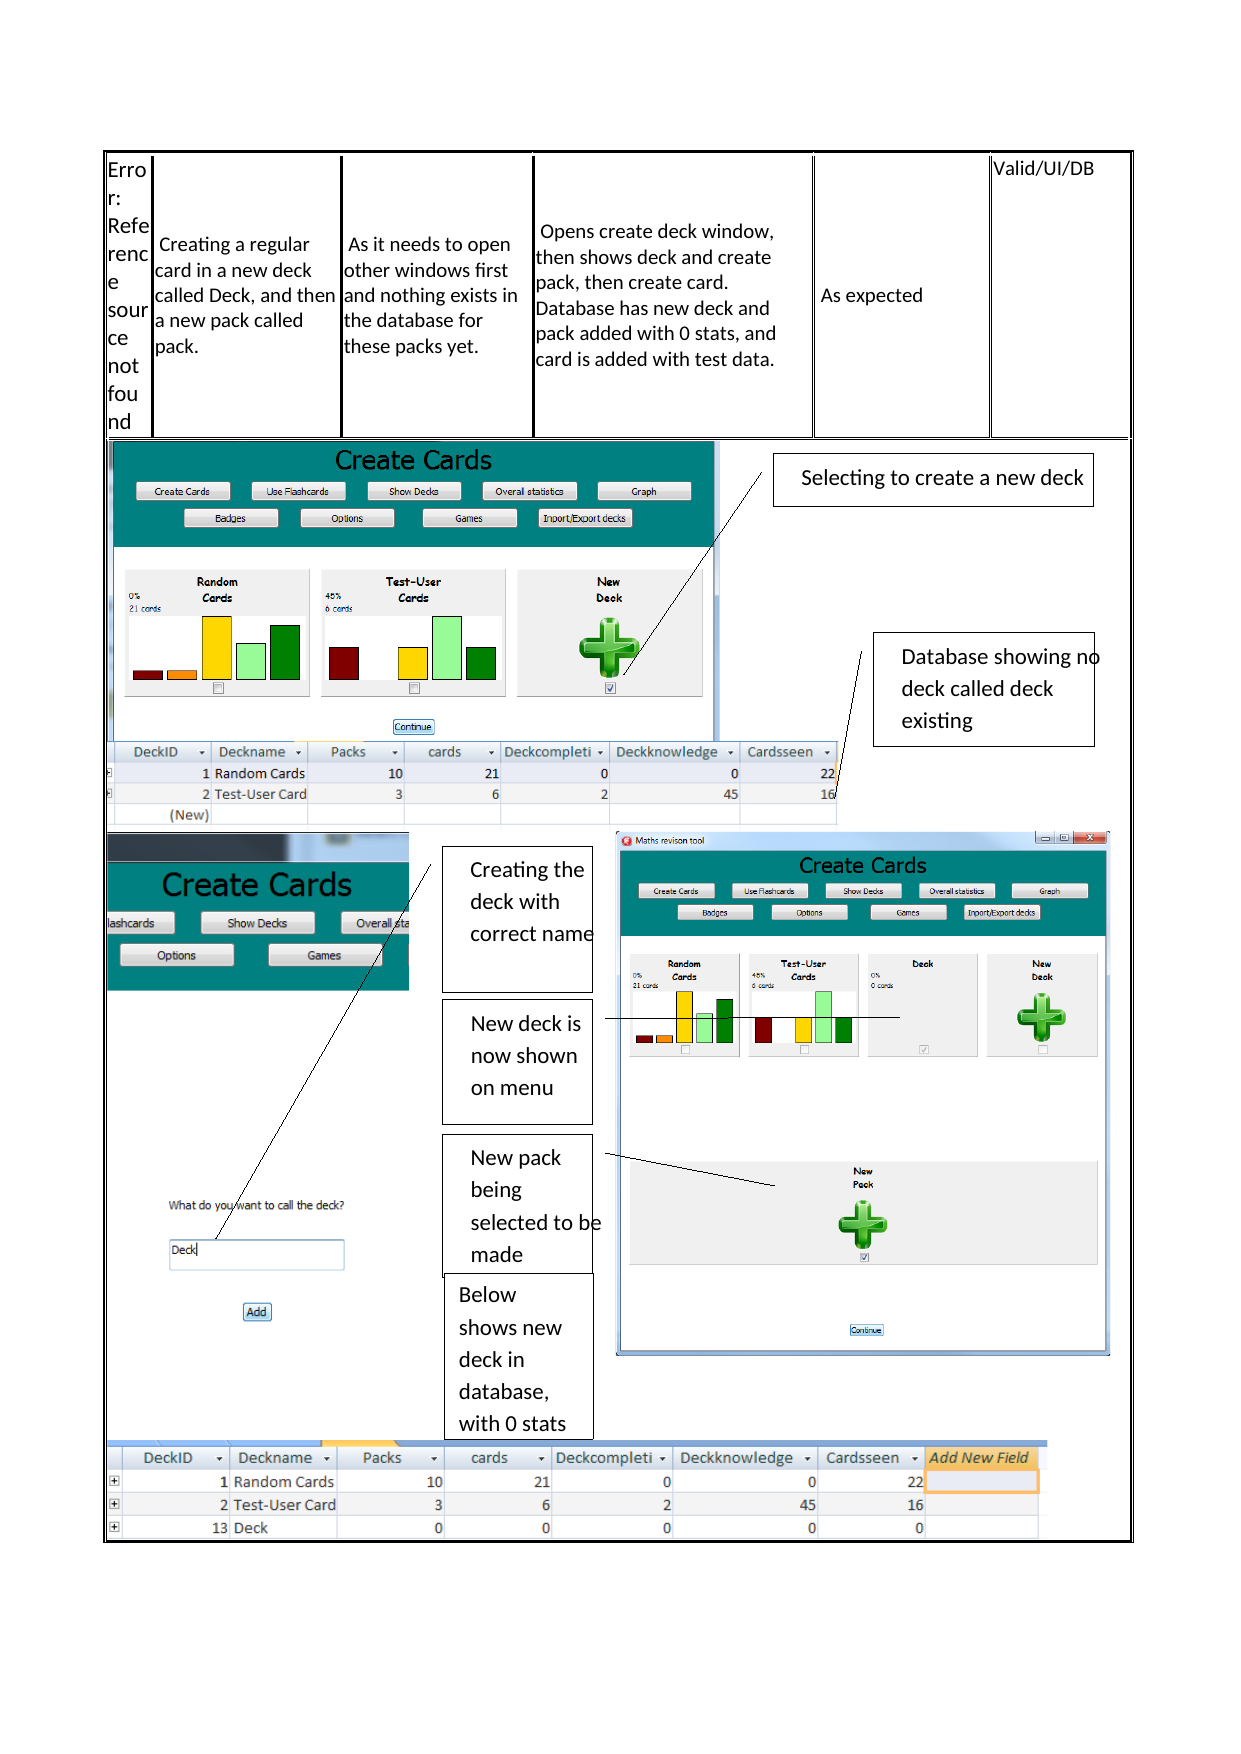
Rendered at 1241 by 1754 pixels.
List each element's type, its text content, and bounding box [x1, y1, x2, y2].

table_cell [105, 437, 1132, 1540]
table_cell Creating a regular card in a new deck called Deck, and then a new pack called pack. [152, 153, 341, 437]
picture [107, 832, 409, 1357]
picture [107, 1440, 1048, 1539]
picture [107, 441, 1111, 1356]
table_cell Valid/UI/DB [991, 153, 1130, 437]
table_cell Opens create deck window, then shows deck and create pack, then create card. Database has new deck and pack added with 0 stats, and card is added with test data. [533, 153, 814, 437]
table_cell As expected [814, 153, 991, 437]
table_cell As it needs to open other windows first and nothing exists in the database for these packs yet. [341, 152, 533, 437]
